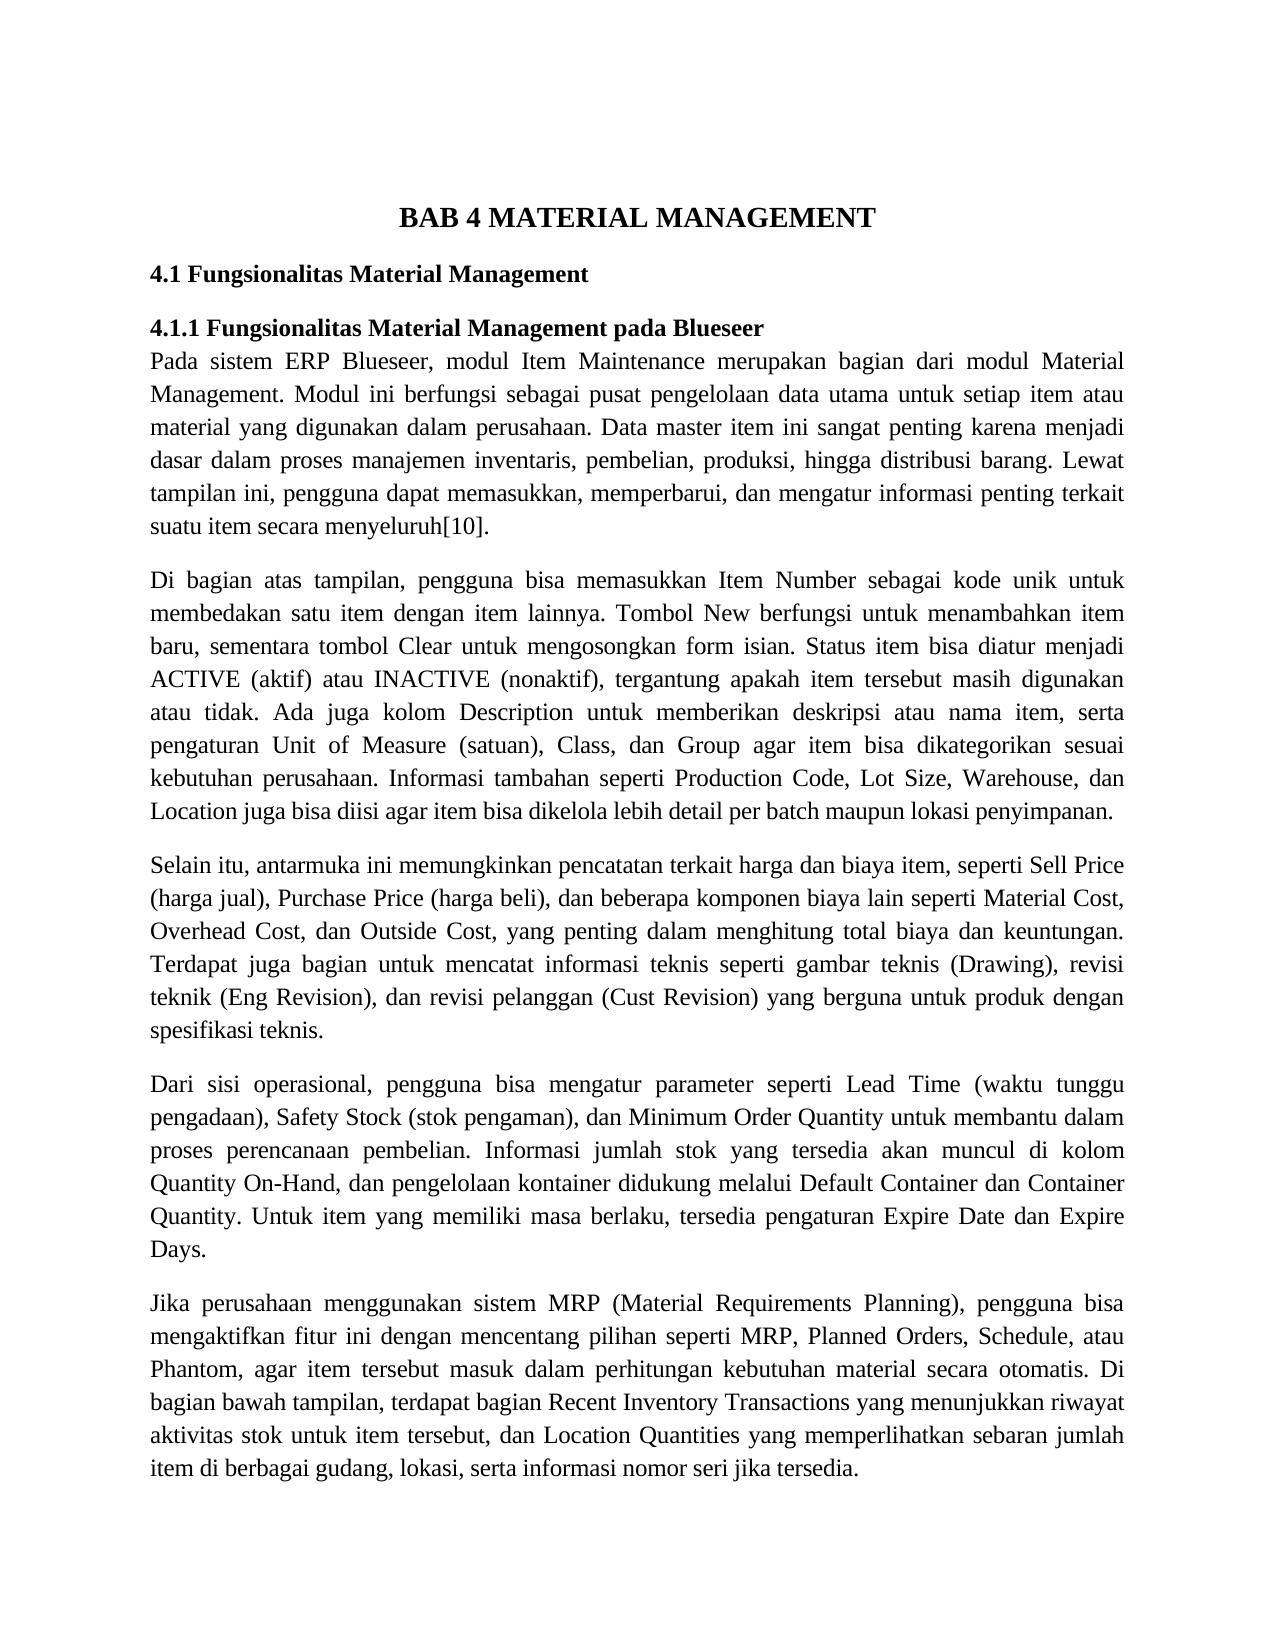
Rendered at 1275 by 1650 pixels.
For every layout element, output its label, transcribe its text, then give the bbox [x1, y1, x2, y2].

text Dari sisi operasional, pengguna bisa mengatur parameter seperti Lead Time (waktu tunggu pengadaan), Safety Stock (stok pengaman), dan Minimum Order Quantity untuk membantu dalam proses perencanaan pembelian. Informasi jumlah stok yang tersedia akan muncul di kolom Quantity On-Hand, dan pengelolaan kontainer didukung melalui Default Container dan Container Quantity. Untuk item yang memiliki masa berlaku, tersedia pengaturan Expire Date dan Expire Days. [150, 1069, 1125, 1263]
text Selain itu, antarmuka ini memungkinkan pencatatan terkait harga dan biaya item, seperti Sell Price (harga jual), Purchase Price (harga beli), dan beberapa komponen biaya lain seperti Material Cost, Overhead Cost, dan Outside Cost, yang penting dalam menghitung total biaya dan keuntungan. Terdapat juga bagian untuk mencatat informasi teknis seperti gambar teknis (Drawing), revisi teknik (Eng Revision), dan revisi pelanggan (Cust Revision) yang berguna untuk produk dengan spesifikasi teknis. [150, 850, 1125, 1044]
subtitle BAB 4 MATERIAL MANAGEMENT [150, 200, 1125, 233]
subtitle 4.1 Fungsionalitas Material Management [150, 259, 1125, 288]
subtitle 4.1.1 Fungsionalitas Material Management pada Blueseer [150, 313, 1125, 342]
text Di bagian atas tampilan, pengguna bisa memasukkan Item Number sebagai kode unik untuk membedakan satu item dengan item lainnya. Tombol New berfungsi untuk menambahkan item baru, sementara tombol Clear untuk mengosongkan form isian. Status item bisa diatur menjadi ACTIVE (aktif) atau INACTIVE (nonaktif), tergantung apakah item tersebut masih digunakan atau tidak. Ada juga kolom Description untuk memberikan deskripsi atau nama item, serta pengaturan Unit of Measure (satuan), Class, dan Group agar item bisa dikategorikan sesuai kebutuhan perusahaan. Informasi tambahan seperti Production Code, Lot Size, Warehouse, dan Location juga bisa diisi agar item bisa dikelola lebih detail per batch maupun lokasi penyimpanan. [150, 565, 1125, 825]
text Pada sistem ERP Blueseer, modul Item Maintenance merupakan bagian dari modul Material Management. Modul ini berfungsi sebagai pusat pengelolaan data utama untuk setiap item atau material yang digunakan dalam perusahaan. Data master item ini sangat penting karena menjadi dasar dalam proses manajemen inventaris, pembelian, produksi, hingga distribusi barang. Lewat tampilan ini, pengguna dapat memasukkan, memperbarui, dan mengatur informasi penting terkait suatu item secara menyeluruh[10]. [150, 346, 1125, 540]
text Jika perusahaan menggunakan sistem MRP (Material Requirements Planning), pengguna bisa mengaktifkan fitur ini dengan mencentang pilihan seperti MRP, Planned Orders, Schedule, atau Phantom, agar item tersebut masuk dalam perhitungan kebutuhan material secara otomatis. Di bagian bawah tampilan, terdapat bagian Recent Inventory Transactions yang menunjukkan riwayat aktivitas stok untuk item tersebut, dan Location Quantities yang memperlihatkan sebaran jumlah item di berbagai gudang, lokasi, serta informasi nomor seri jika tersedia. [150, 1288, 1125, 1482]
